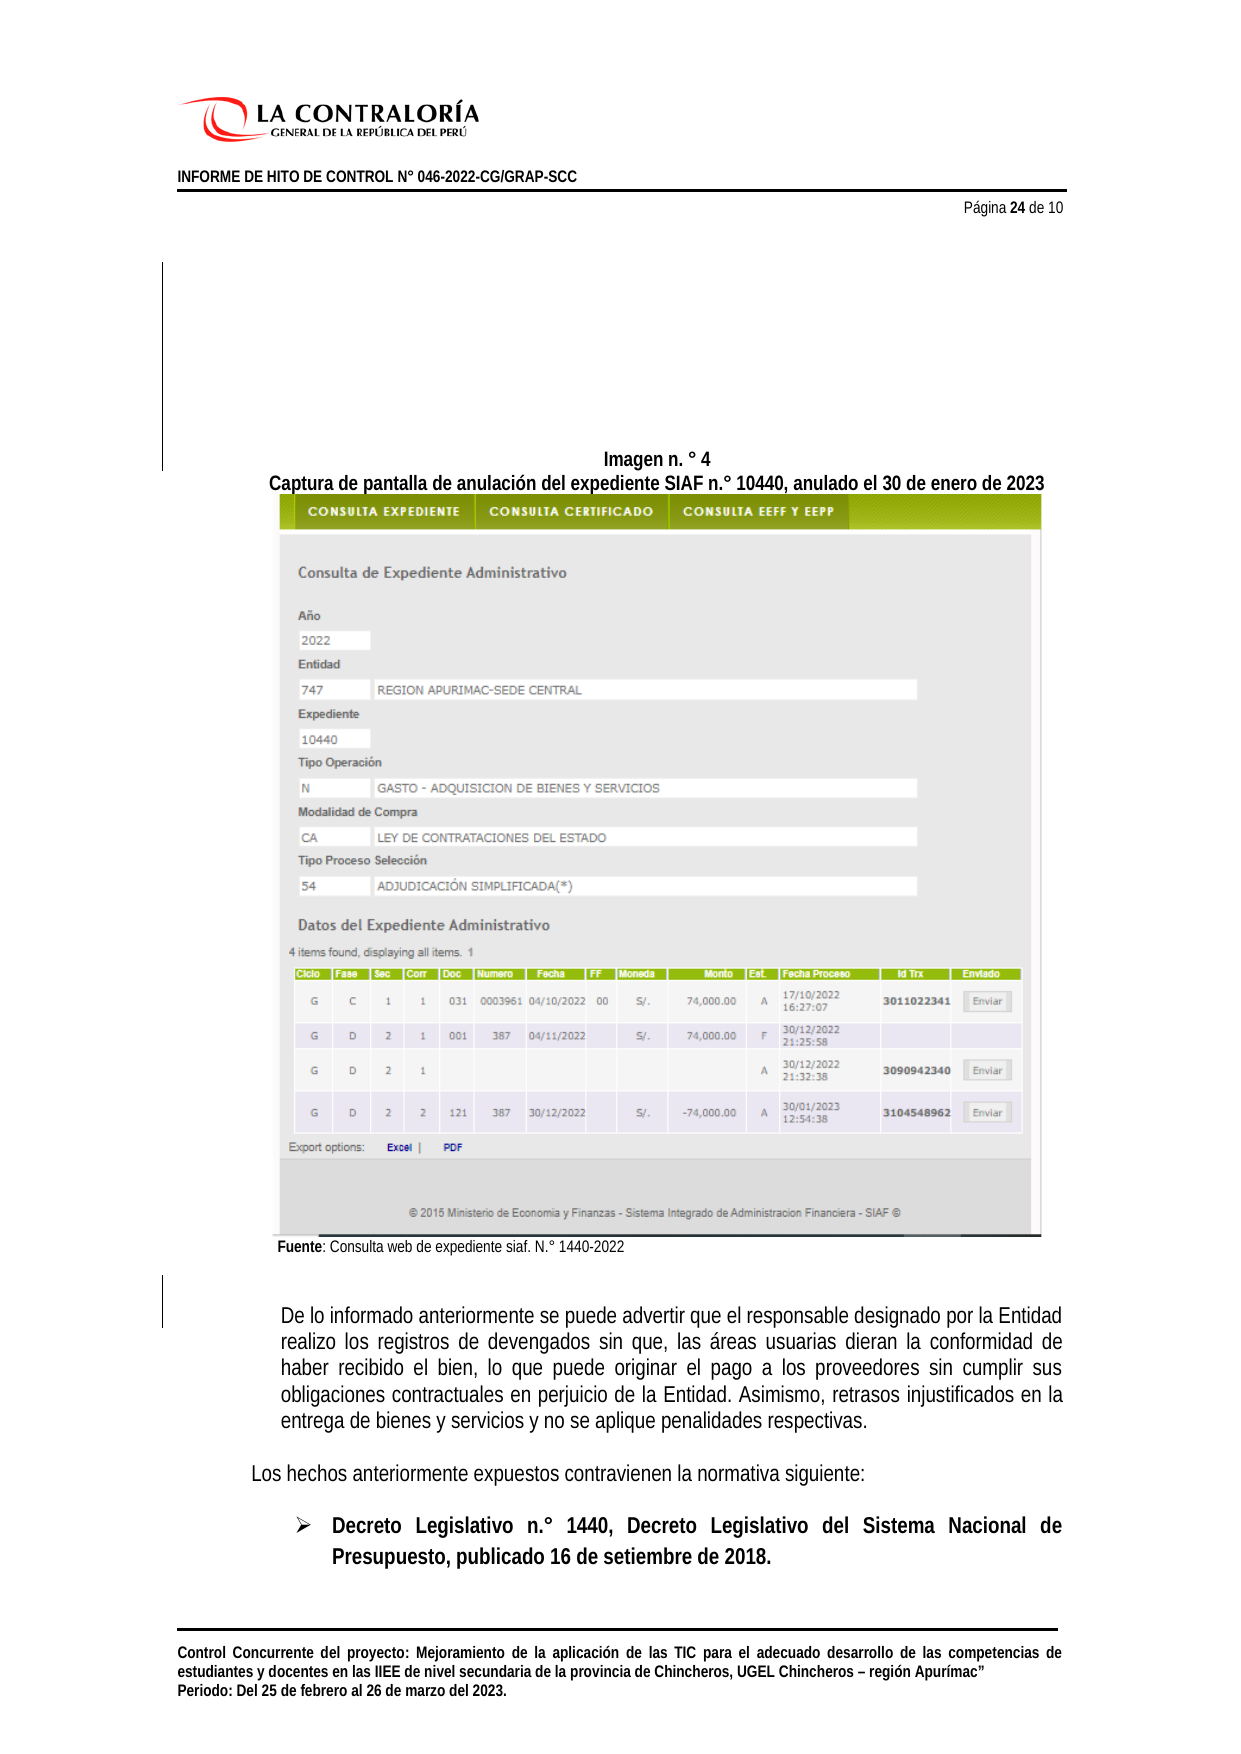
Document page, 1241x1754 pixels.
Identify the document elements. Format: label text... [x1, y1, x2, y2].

text Captura de pantalla de anulación del expediente SIAF n.° 10440, anulado el 30 de enero de 2023 [251, 471, 1063, 495]
text Fuente: Consulta web de expediente siaf. N.° 1440-2022 [251, 1237, 1063, 1256]
list Decreto Legislativo n.° 1440, Decreto Legislativo del Sistema Nacional de Presupuesto, publicado 16 de setiembre de 2018. [294, 1512, 1063, 1569]
text Imagen n. ° 4 [251, 447, 1063, 471]
text De lo informado anteriormente se puede advertir que el responsable designado por la Entidad realizo los registros de devengados sin que, las áreas usuarias dieran la conformidad de haber recibido el bien, lo que puede originar el pago a los proveedores sin cumplir sus obligaciones contractuales en perjuicio de la Entidad. Asimismo, retrasos injustificados en la entrega de bienes y servicios y no se aplique penalidades respectivas. [281, 1302, 1063, 1433]
picture [272, 494, 1042, 1237]
text Los hechos anteriormente expuestos contravienen la normativa siguiente: [251, 1460, 1063, 1486]
picture [177, 73, 479, 167]
